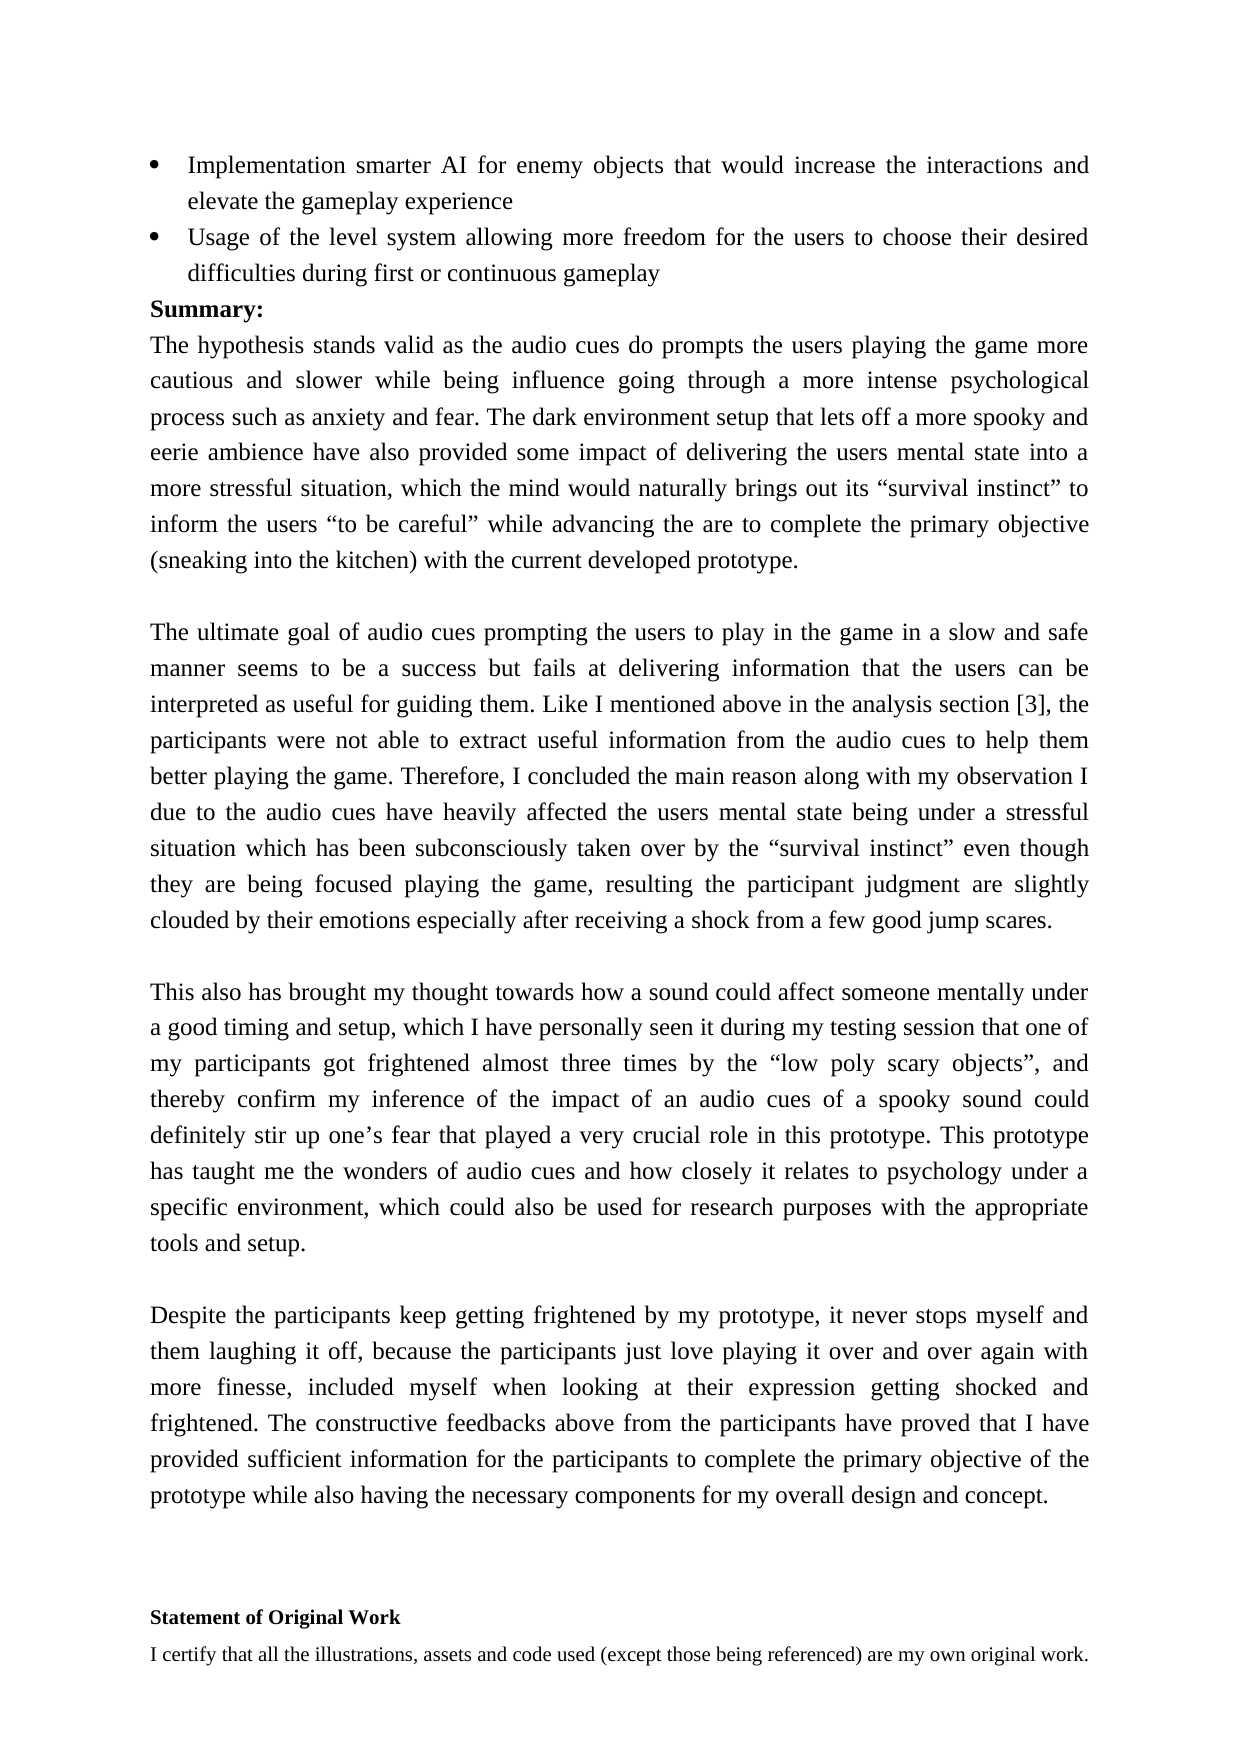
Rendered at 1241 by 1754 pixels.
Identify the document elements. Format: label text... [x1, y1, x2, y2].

text This also has brought my thought towards how a sound could affect someone mentally under a good timing and setup, which I have personally seen it during my testing session that one of my participants got frightened almost three times by the “low poly scary objects”, and thereby confirm my inference of the impact of an audio cues of a spooky sound could definitely stir up one’s fear that played a very crucial role in this prototype. This prototype has taught me the wonders of audio cues and how closely it relates to psychology under a specific environment, which could also be used for research purposes with the appropriate tools and setup. [150, 977, 1090, 1257]
text The hypothesis stands valid as the audio cues do prompts the users playing the game more cautious and slower while being influence going through a more intense psychological process such as anxiety and fear. The dark environment setup that lets off a more spooky and eerie ambience have also provided some impact of delivering the users mental state into a more stressful situation, which the mind would naturally brings out its “survival instinct” to inform the users “to be careful” while advancing the are to complete the primary objective (sneaking into the kitchen) with the current developed prototype. [150, 330, 1090, 574]
text Summary: [150, 294, 1090, 322]
list Usage of the level system allowing more freedom for the users to choose their desired difficulties during first or continuous gameplay [150, 222, 1090, 287]
text Despite the participants keep getting frightened by my prototype, it never stops myself and them laughing it off, because the participants just love playing it over and over again with more finesse, included myself when looking at their expression getting shocked and frightened. The constructive feedbacks above from the participants have proved that I have provided sufficient information for the participants to complete the primary objective of the prototype while also having the necessary components for my overall design and concept. [150, 1300, 1090, 1508]
text The ultimate goal of audio cues prompting the users to play in the game in a slow and safe manner seems to be a success but fails at delivering information that the users can be interpreted as useful for guiding them. Like I mentioned above in the analysis section [3], the participants were not able to extract useful information from the audio cues to help them better playing the game. Therefore, I concluded the main reason along with my observation I due to the audio cues have heavily affected the users mental state being under a stressful situation which has been subconsciously taken over by the “survival instinct” even though they are being focused playing the game, resulting the participant judgment are slightly clouded by their emotions especially after receiving a shock from a few good jump scares. [150, 617, 1090, 933]
list Implementation smarter AI for enemy objects that would increase the interactions and elevate the gameplay experience [150, 150, 1090, 215]
